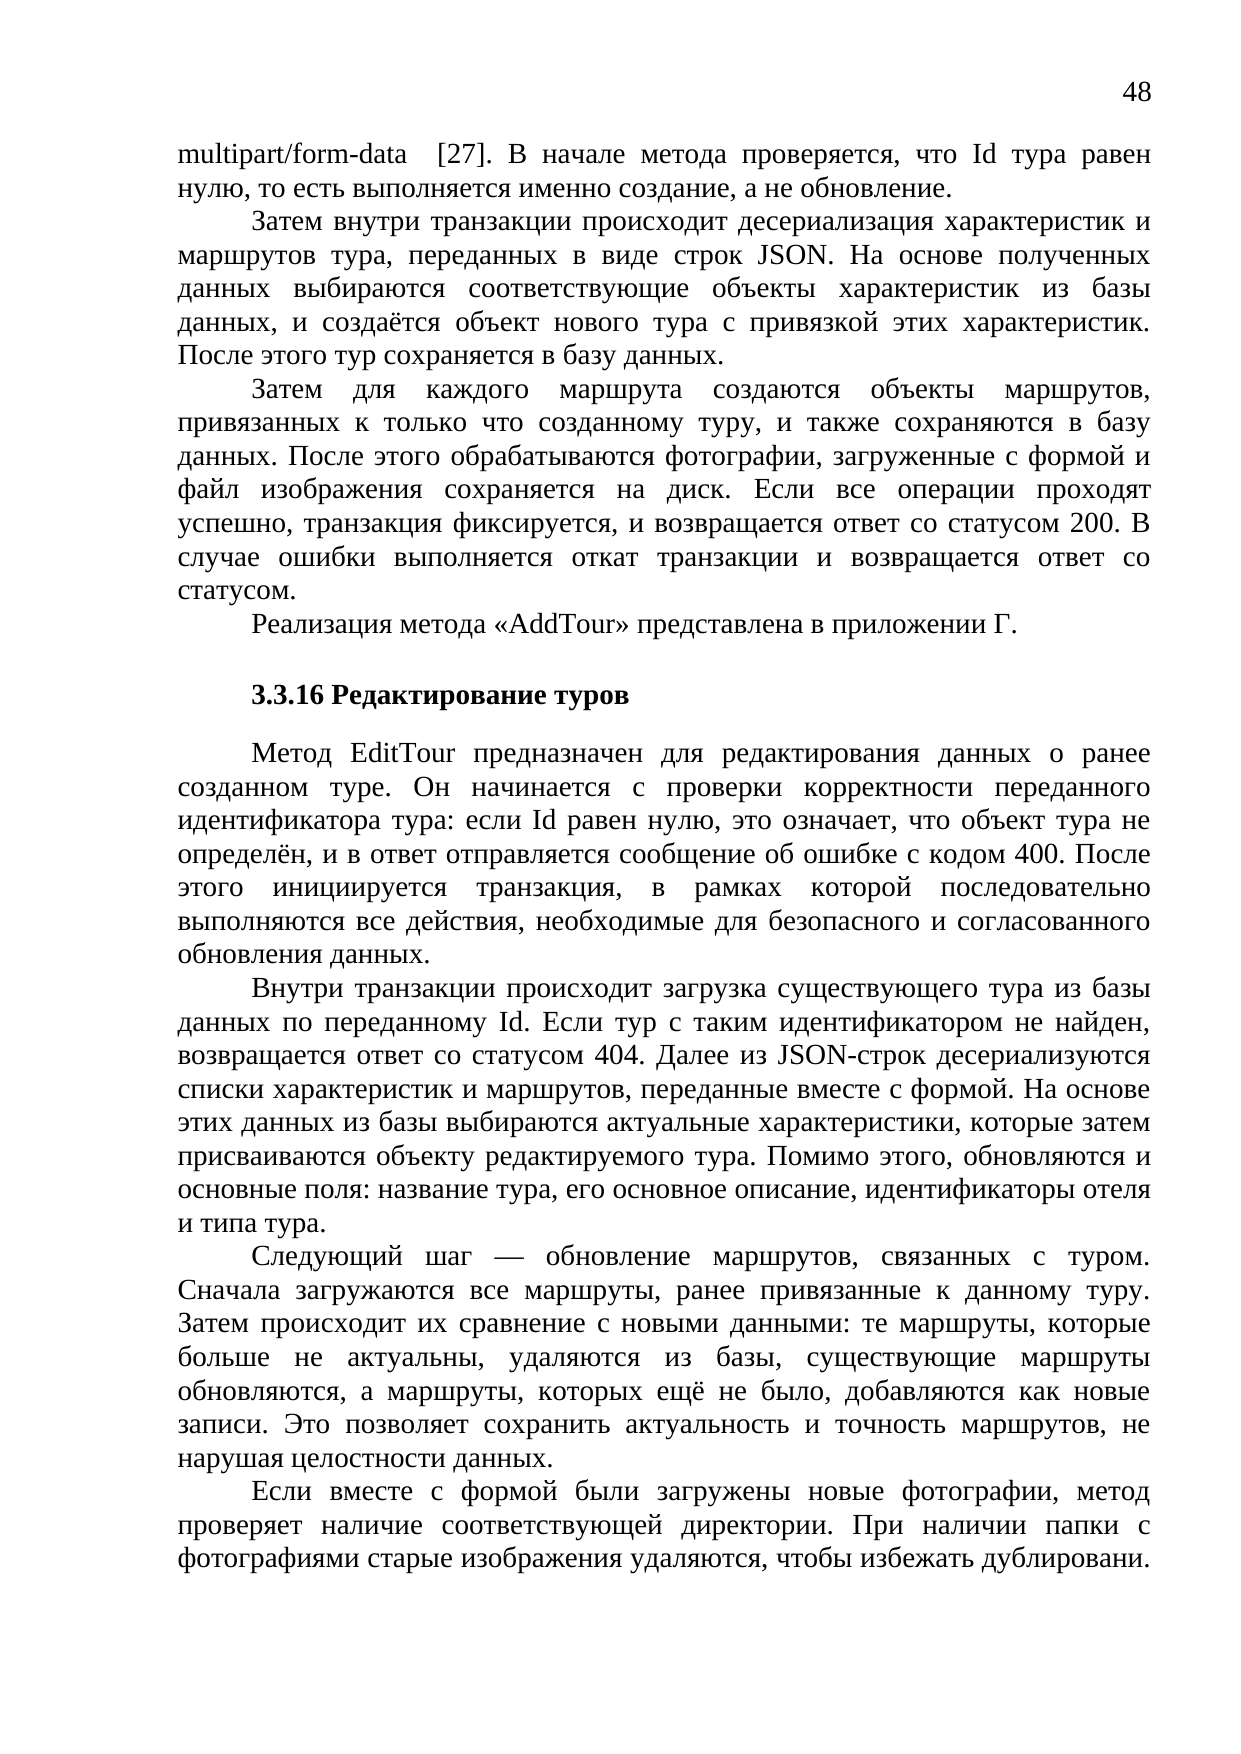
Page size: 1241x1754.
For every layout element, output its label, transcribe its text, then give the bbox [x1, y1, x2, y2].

text Затем для каждого маршрута создаются объекты маршрутов, привязанных к только что созданному туру, и также сохраняются в базу данных. После этого обрабатываются фотографии, загруженные с формой и файл изображения сохраняется на диск. Если все операции проходят успешно, транзакция фиксируется, и возвращается ответ со статусом 200. В случае ошибки выполняется откат транзакции и возвращается ответ со статусом. [177, 371, 1152, 606]
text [177, 136, 1152, 203]
text Метод EditTour предназначен для редактирования данных о ранее созданном туре. Он начинается с проверки корректности переданного идентификатора тура: если Id равен нулю, это означает, что объект тура не определён, и в ответ отправляется сообщение об ошибке с кодом 400. После этого инициируется транзакция, в рамках которой последовательно выполняются все действия, необходимые для безопасного и согласованного обновления данных. [177, 735, 1152, 970]
text Редактирование туров [251, 677, 1152, 710]
text Следующий шаг — обновление маршрутов, связанных с туром. Сначала загружаются все маршруты, ранее привязанные к данному туру. Затем происходит их сравнение с новыми данными: те маршруты, которые больше не актуальны, удаляются из базы, существующие маршруты обновляются, а маршруты, которых ещё не было, добавляются как новые записи. Это позволяет сохранить актуальность и точность маршрутов, не нарушая целостности данных. [177, 1238, 1152, 1473]
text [177, 1473, 1152, 1574]
text Внутри транзакции происходит загрузка существующего тура из базы данных по переданному Id. Если тур с таким идентификатором не найден, возвращается ответ со статусом 404. Далее из JSON-строк десериализуются списки характеристик и маршрутов, переданные вместе с формой. На основе этих данных из базы выбираются актуальные характеристики, которые затем присваиваются объекту редактируемого тура. Помимо этого, обновляются и основные поля: название тура, его основное описание, идентификаторы отеля и типа тура. [177, 970, 1152, 1238]
text Реализация метода «AddTour» представлена в приложении Г. [177, 606, 1152, 639]
text Затем внутри транзакции происходит десериализация характеристик и маршрутов тура, переданных в виде строк JSON. На основе полученных данных выбираются соответствующие объекты характеристик из базы данных, и создаётся объект нового тура с привязкой этих характеристик. После этого тур сохраняется в базу данных. [177, 203, 1152, 371]
